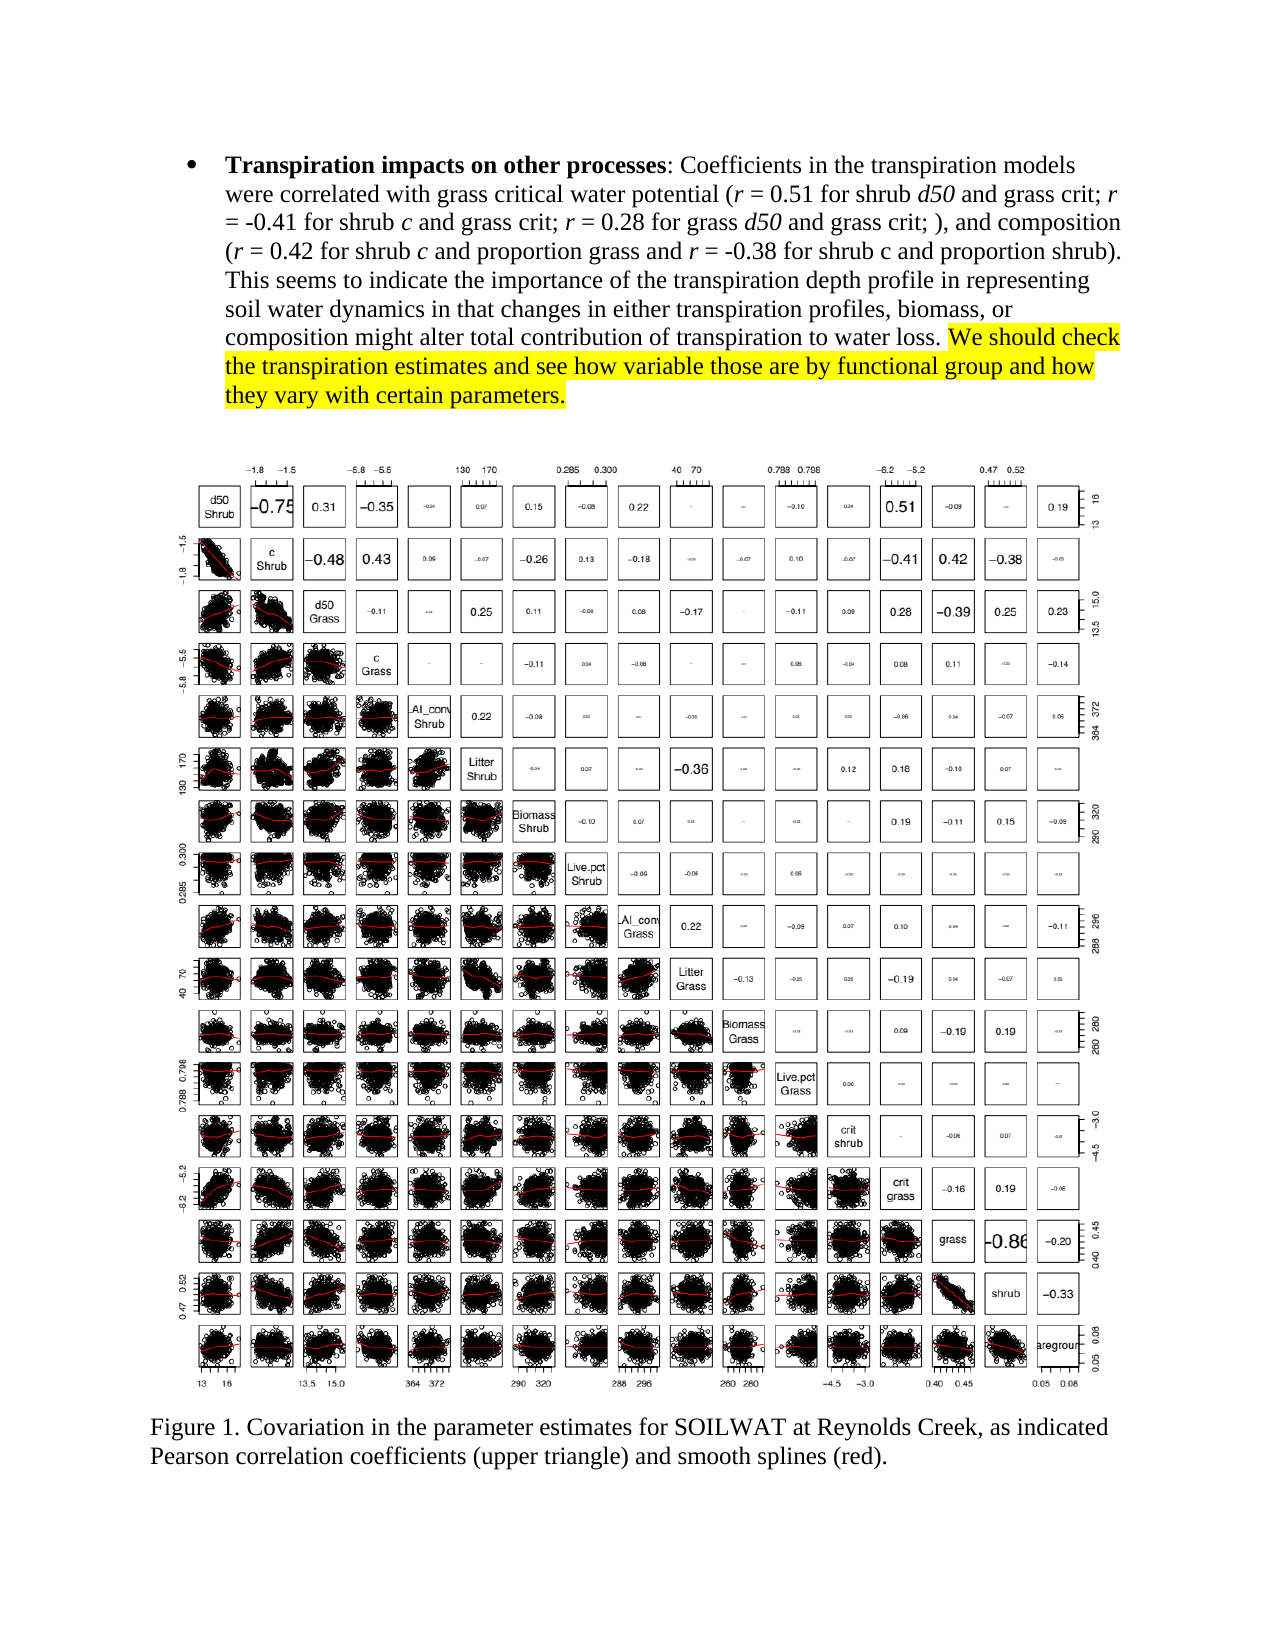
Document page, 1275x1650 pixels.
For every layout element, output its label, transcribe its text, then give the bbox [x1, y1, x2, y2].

text Figure 1. Covariation in the parameter estimates for SOILWAT at Reynolds Creek, as indicated Pearson correlation coefficients (upper triangle) and smooth splines (red). [150, 1412, 1125, 1470]
list Transpiration impacts on other processes: Coefficients in the transpiration models were correlated with grass critical water potential (r = 0.51 for shrub d50 and grass crit; r = -0.41 for shrub c and grass crit; r = 0.28 for grass d50 and grass crit; ), and composition (r = 0.42 for shrub c and proportion grass and r = -0.38 for shrub c and proportion shrub). This seems to indicate the importance of the transpiration depth profile in representing soil water dynamics in that changes in either transpiration profiles, biomass, or composition might alter total contribution of transpiration to water loss. We should check the transpiration estimates and see how variable those are by functional group and how they vary with certain parameters. [187, 150, 1125, 409]
